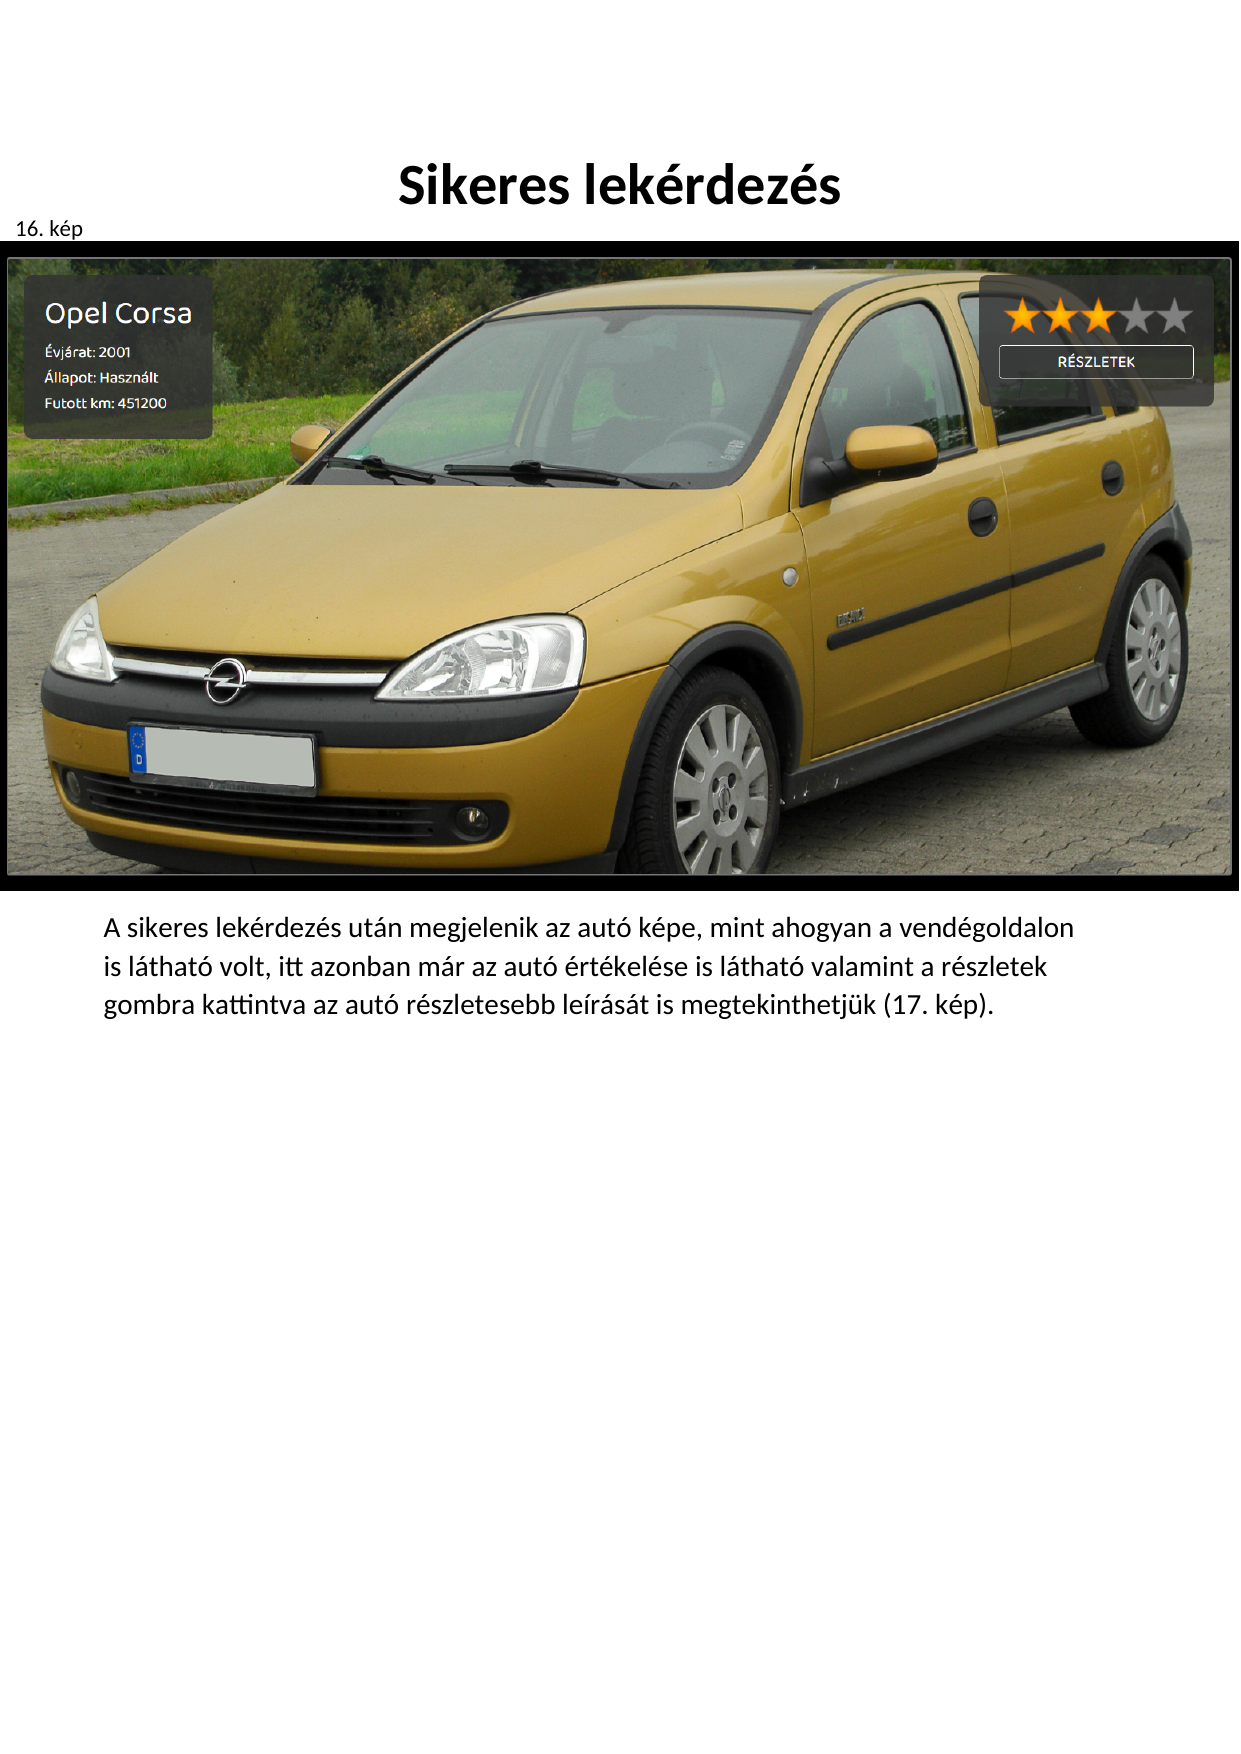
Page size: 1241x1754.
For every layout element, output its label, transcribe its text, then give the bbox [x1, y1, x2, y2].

text A sikeres lekérdezés után megjelenik az autó képe, mint ahogyan a vendégoldalon is látható volt, itt azonban már az autó értékelése is látható valamint a részletek gombra kattintva az autó részletesebb leírását is megtekinthetjük (17. kép). [103, 909, 1093, 1022]
picture [0, 241, 1239, 891]
text Sikeres lekérdezés [148, 148, 1093, 219]
